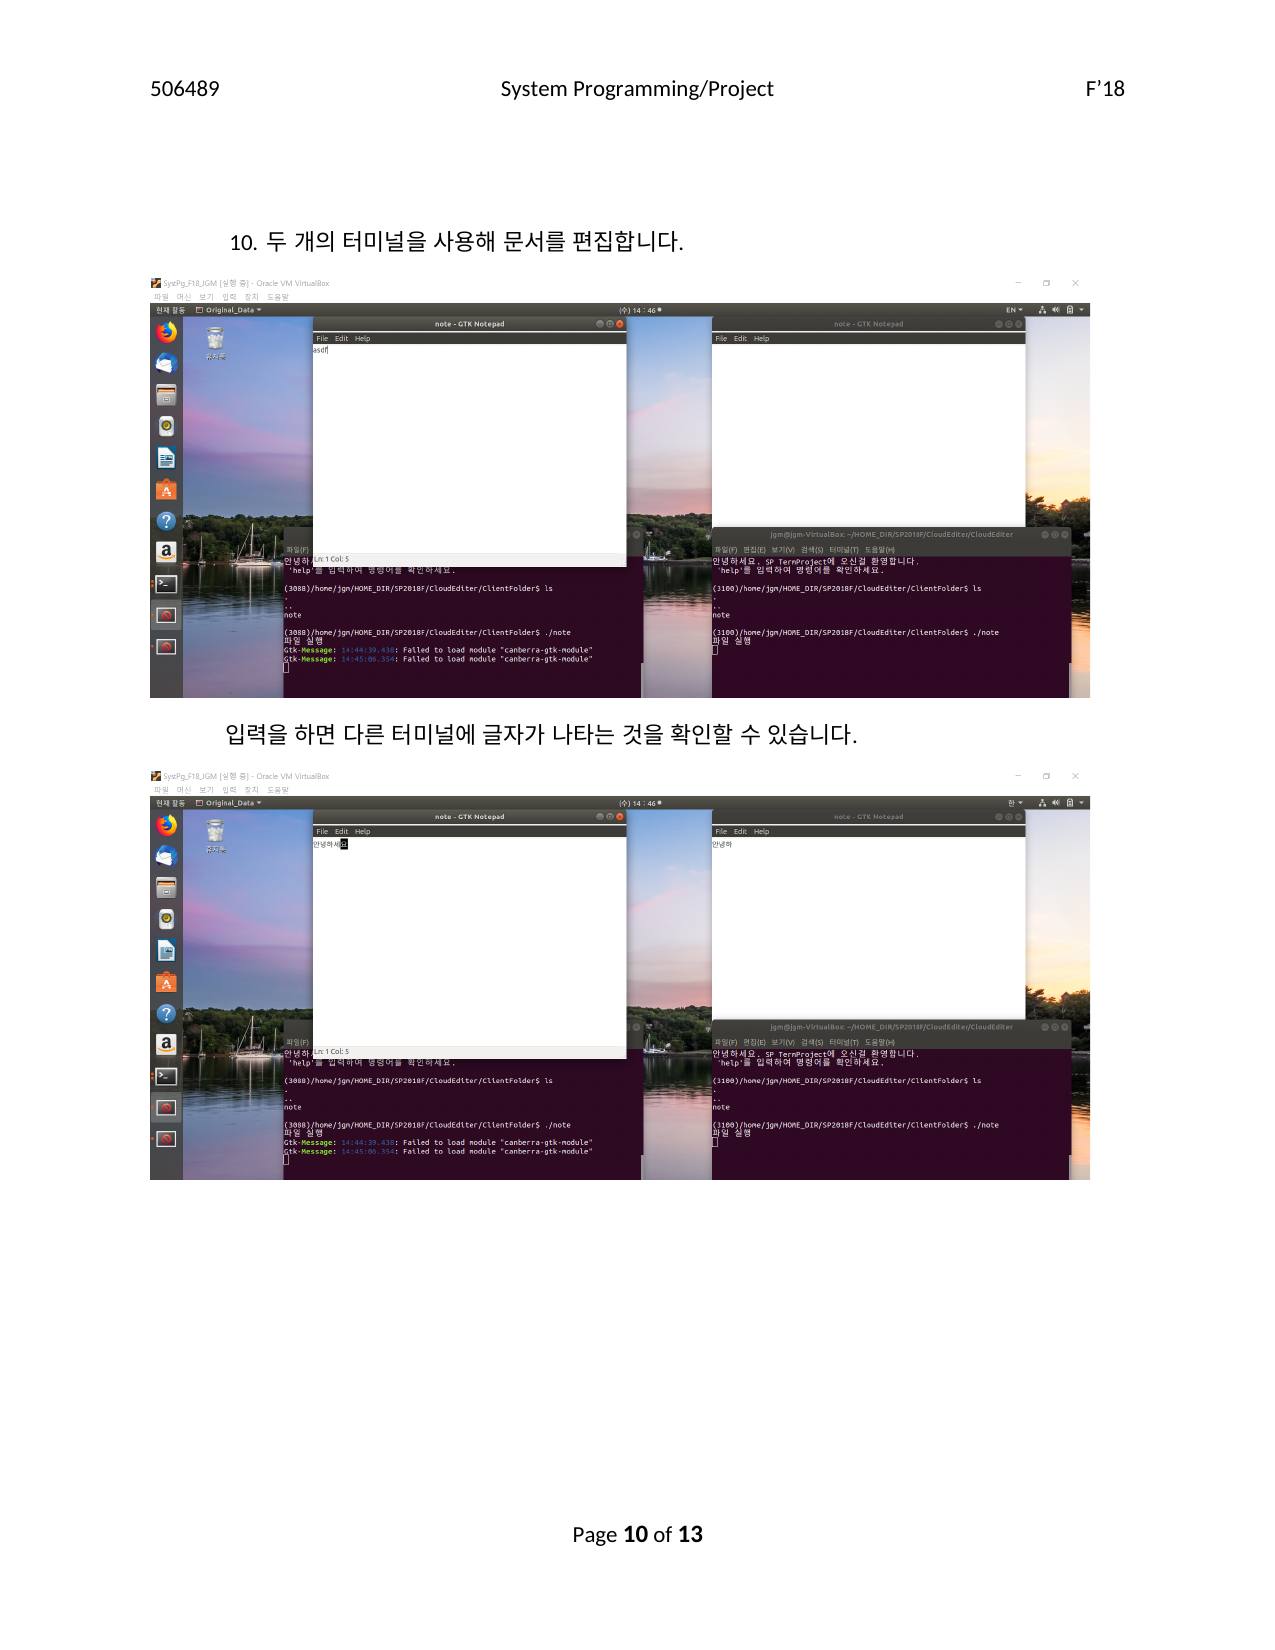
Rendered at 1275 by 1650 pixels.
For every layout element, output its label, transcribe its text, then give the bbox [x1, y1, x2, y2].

list 두 개의 터미널을 사용해 문서를 편집합니다. [229, 224, 1125, 257]
picture [150, 769, 1091, 1180]
text 입력을 하면 다른 터미널에 글자가 나타는 것을 확인할 수 있습니다. [150, 717, 1125, 750]
picture [150, 276, 1091, 698]
